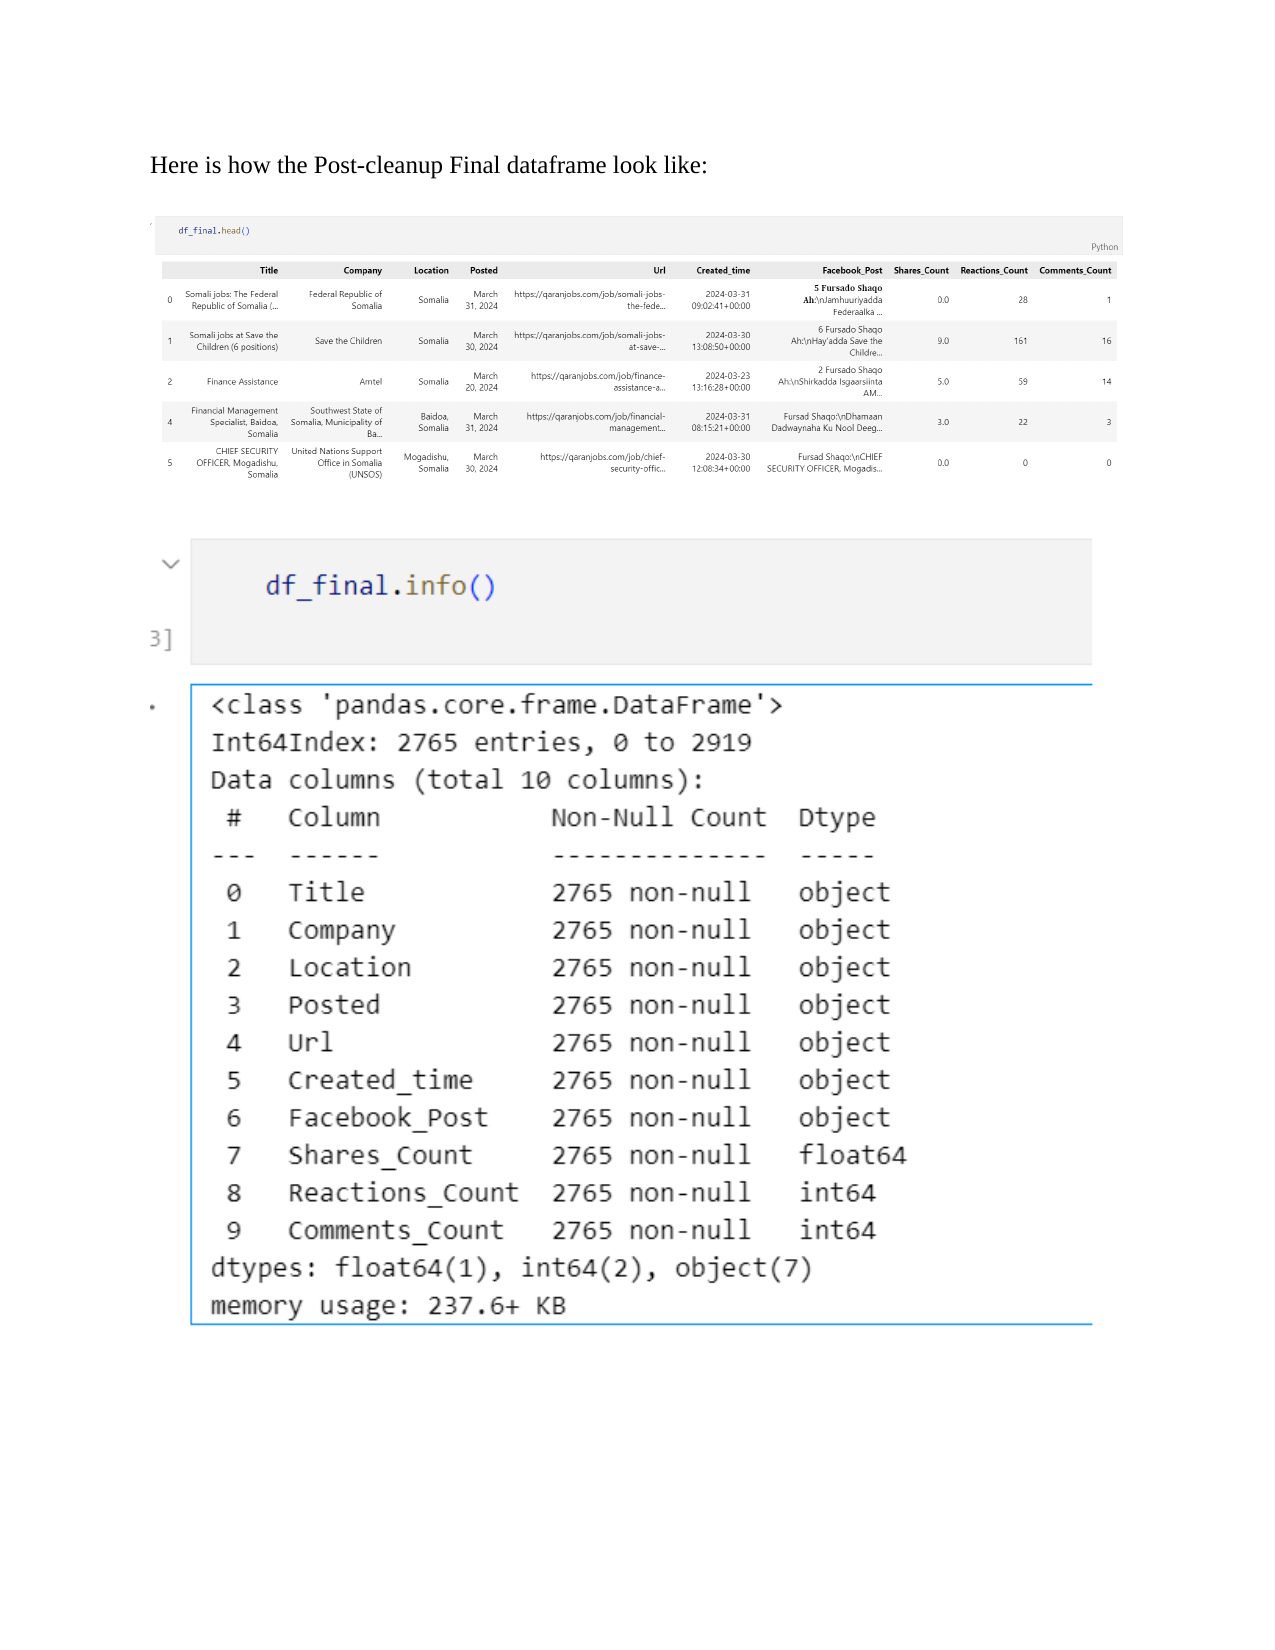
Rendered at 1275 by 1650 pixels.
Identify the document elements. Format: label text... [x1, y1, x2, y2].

picture [150, 523, 1093, 1366]
text Here is how the Post-cleanup Final dataframe look like: [150, 150, 1125, 179]
picture [150, 209, 1125, 510]
